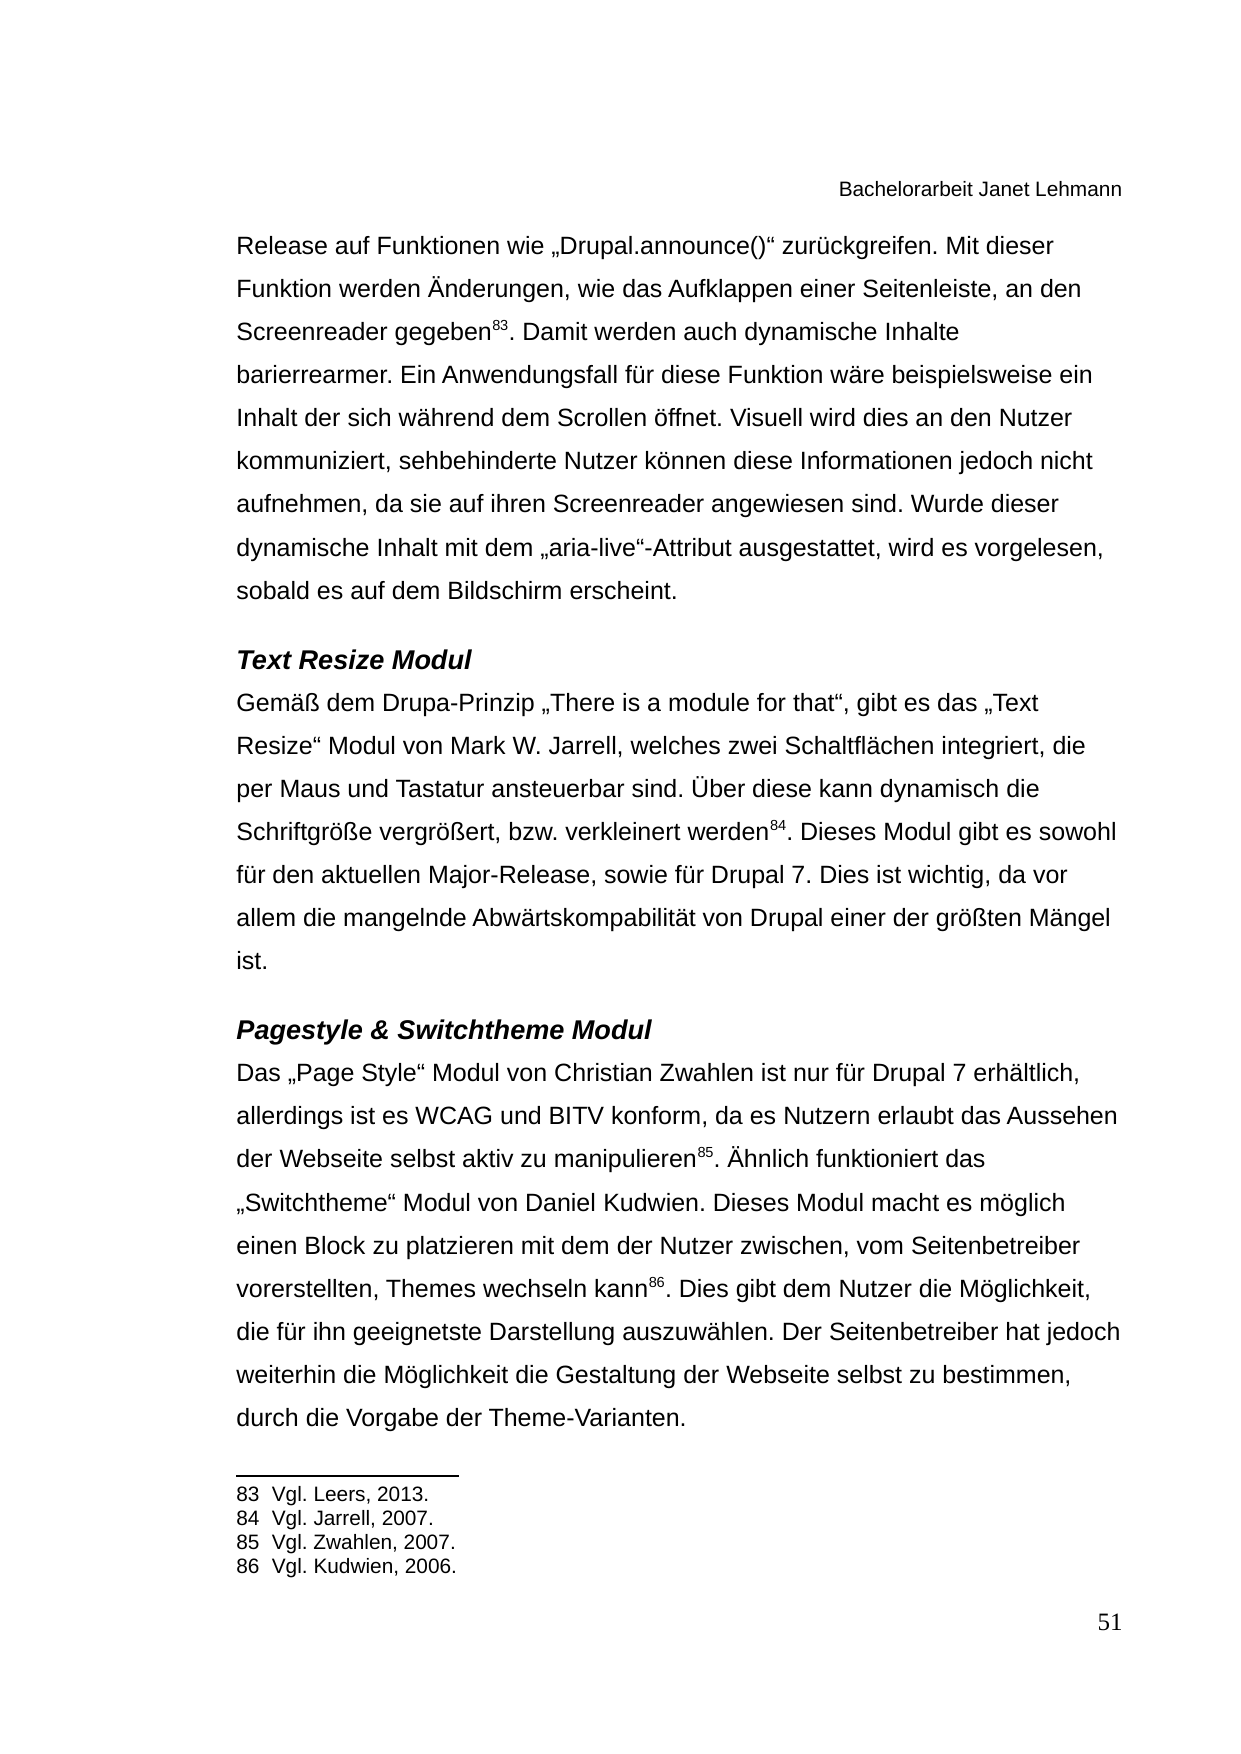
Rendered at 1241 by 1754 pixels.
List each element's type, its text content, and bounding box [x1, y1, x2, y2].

subtitle Text Resize Modul [236, 644, 1122, 675]
text Das „Page Style“ Modul von Christian Zwahlen ist nur für Drupal 7 erhältlich, allerdings ist es WCAG und BITV konform, da es Nutzern erlaubt das Aussehen der Webseite selbst aktiv zu manipulieren. Ähnlich funktioniert das „Switchtheme“ Modul von Daniel Kudwien. Dieses Modul macht es möglich einen Block zu platzieren mit dem der Nutzer zwischen, vom Seitenbetreiber vorerstellten, Themes wechseln kann. Dies gibt dem Nutzer die Möglichkeit, die für ihn geeignetste Darstellung auszuwählen. Der Seitenbetreiber hat jedoch weiterhin die Möglichkeit die Gestaltung der Webseite selbst zu bestimmen, durch die Vorgabe der Theme-Varianten. [236, 1058, 1122, 1432]
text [236, 231, 1122, 604]
subtitle Pagestyle & Switchtheme Modul [236, 1014, 1122, 1046]
text Gemäß dem Drupa-Prinzip „There is a module for that“, gibt es das „Text Resize“ Modul von Mark W. Jarrell, welches zwei Schaltflächen integriert, die per Maus und Tastatur ansteuerbar sind. Über diese kann dynamisch die Schriftgröße vergrößert, bzw. verkleinert werden. Dieses Modul gibt es sowohl für den aktuellen Major-Release, sowie für Drupal 7. Dies ist wichtig, da vor allem die mangelnde Abwärtskompabilität von Drupal einer der größten Mängel ist. [236, 687, 1122, 975]
